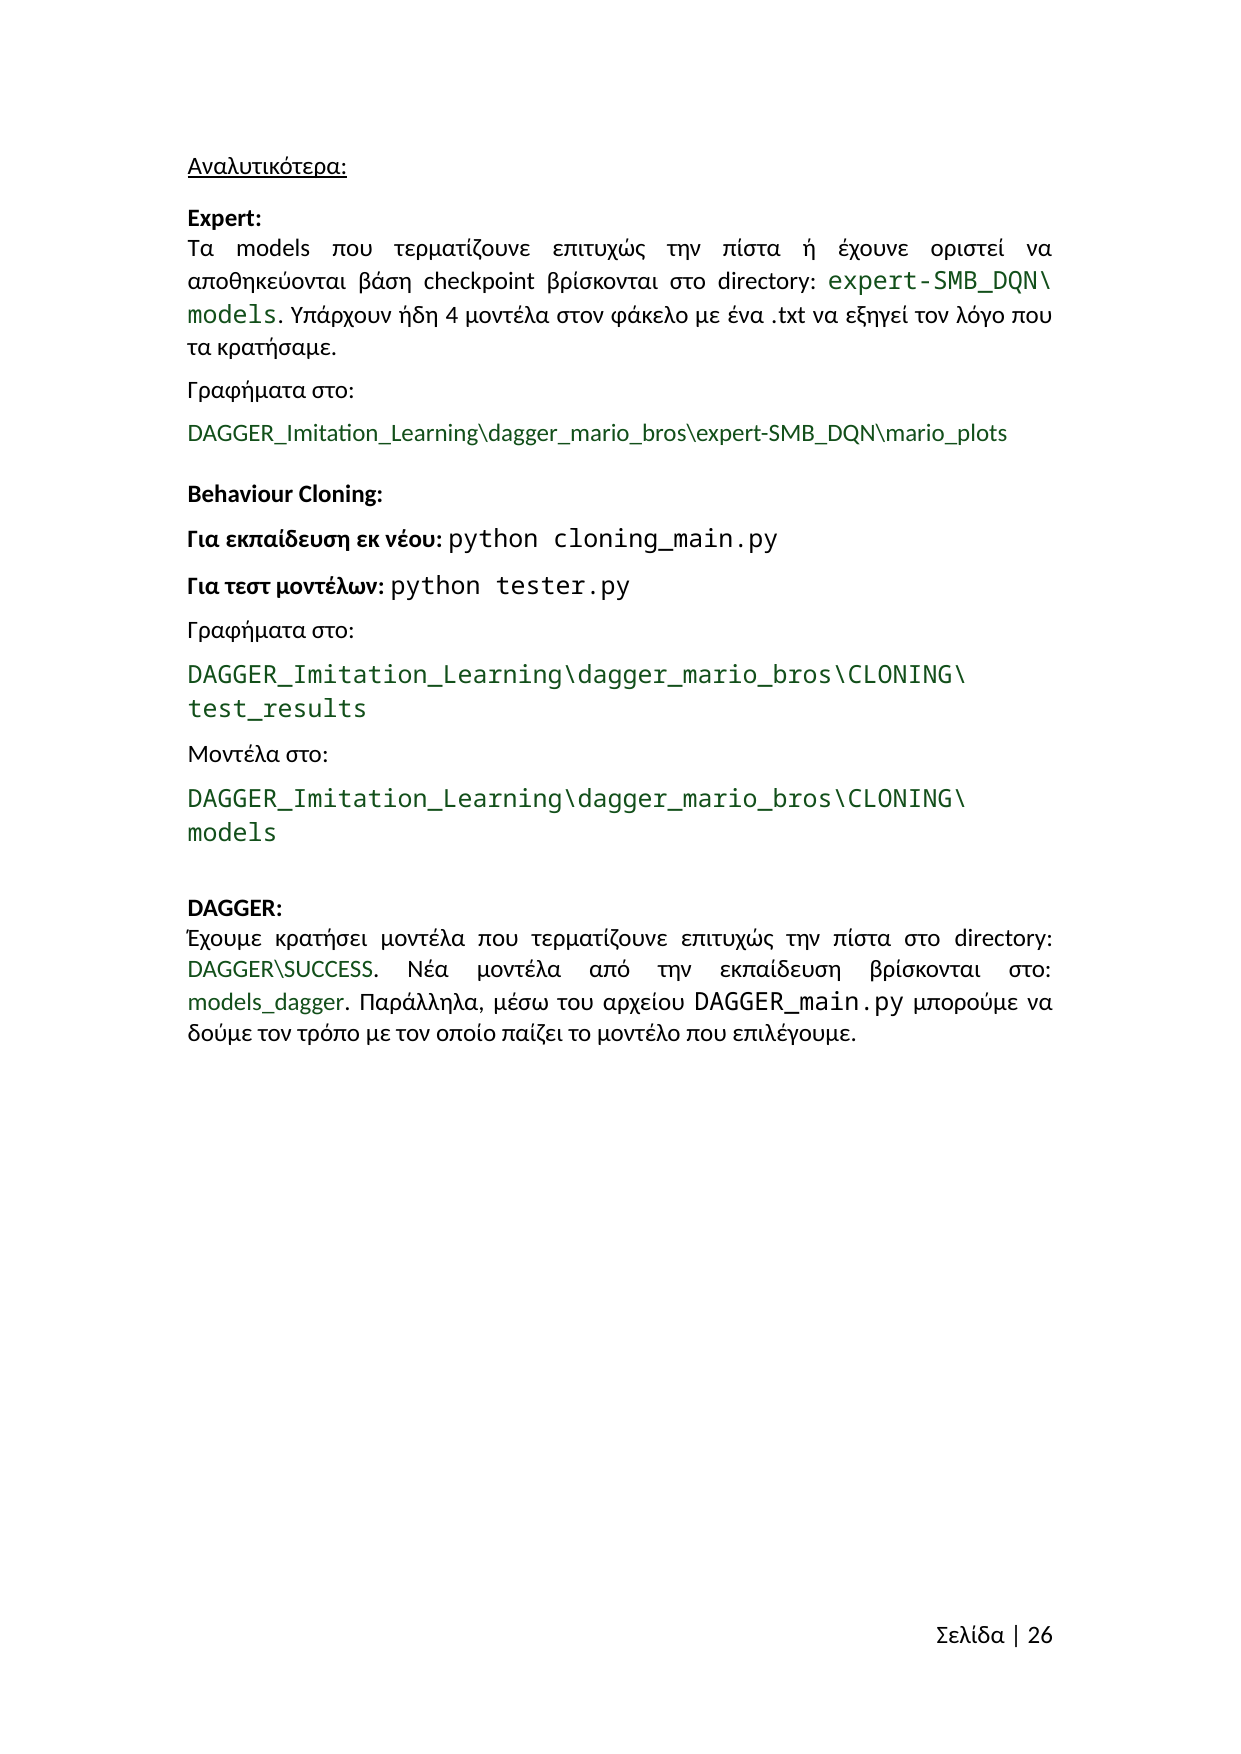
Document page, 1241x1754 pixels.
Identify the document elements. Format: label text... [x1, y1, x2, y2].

text DAGGER_Imitation_Learning\dagger_mario_bros\CLONING\test_results [187, 657, 1053, 725]
text Γραφήματα στο: [187, 374, 1053, 404]
text DAGGER_Imitation_Learning\dagger_mario_bros\expert-SMB_DQN\mario_plots [187, 417, 1053, 447]
text Για τεστ μοντέλων: python tester.py [187, 567, 1053, 602]
text Μοντέλα στο: [187, 738, 1053, 768]
text Για εκπαίδευση εκ νέου: python cloning_main.py [187, 521, 1053, 555]
text Έχουμε κρατήσει μοντέλα που τερματίζουνε επιτυχώς την πίστα στο directory: DAGGER\SUCCESS. Νέα μοντέλα από την εκπαίδευση βρίσκονται στο: models_dagger. Παράλληλα, μέσω του αρχείου DAGGER_main.py μπορούμε να δούμε τον τρόπο με τον οποίο παίζει το μοντέλο που επιλέγουμε. [187, 922, 1053, 1048]
text Expert: [187, 202, 1053, 232]
text Αναλυτικότερα: [187, 150, 1053, 181]
text Behaviour Cloning: [187, 478, 1053, 508]
text Τα models που τερματίζουνε επιτυχώς την πίστα ή έχουνε οριστεί να αποθηκεύονται βάση checkpoint βρίσκονται στο directory: expert-SMB_DQN\models. Υπάρχουν ήδη 4 μοντέλα στον φάκελο με ένα .txt να εξηγεί τον λόγο που τα κρατήσαμε. [187, 232, 1053, 361]
text DAGGER: [187, 892, 1053, 922]
text DAGGER_Imitation_Learning\dagger_mario_bros\CLONING\models [187, 781, 1053, 849]
text Γραφήματα στο: [187, 614, 1053, 644]
